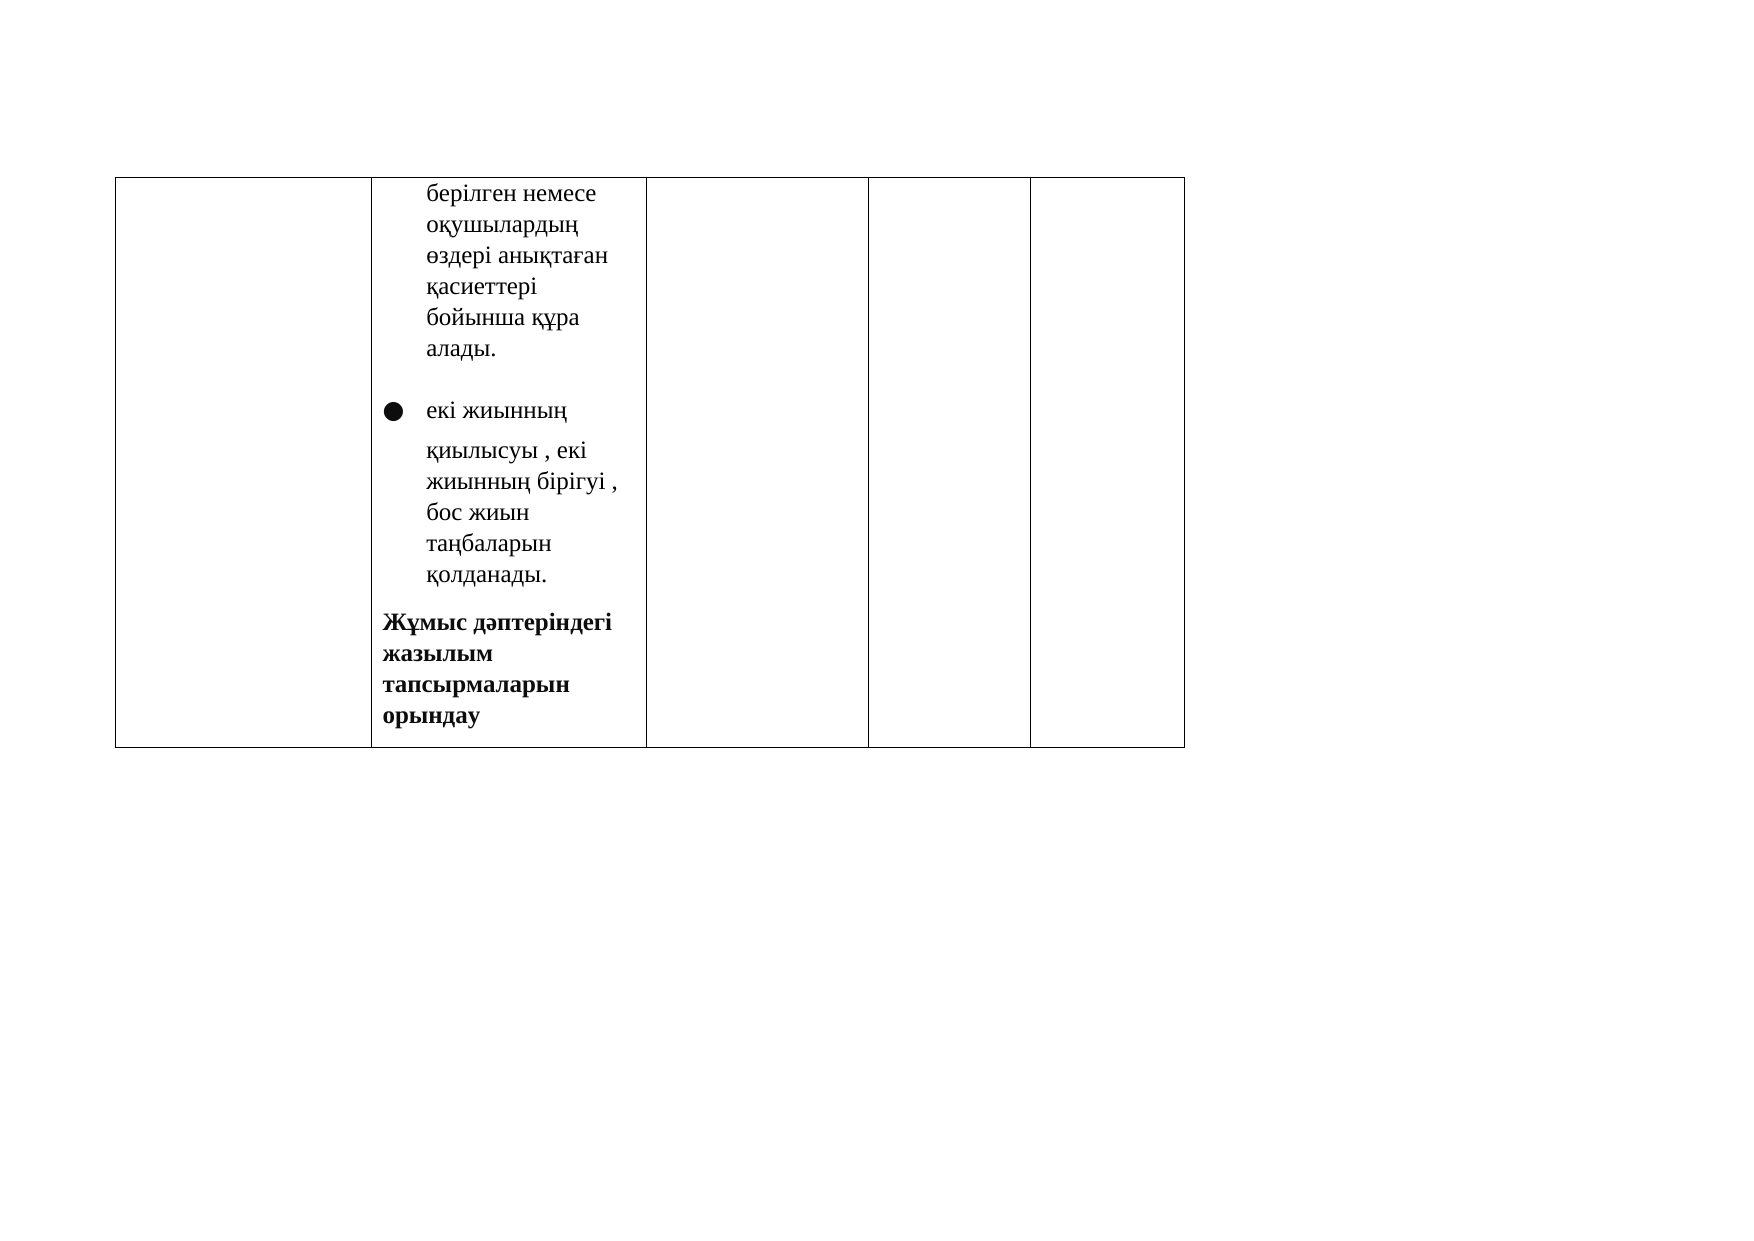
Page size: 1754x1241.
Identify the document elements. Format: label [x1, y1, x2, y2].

table_cell [869, 178, 1030, 747]
table_cell [1031, 178, 1184, 747]
table_cell [116, 178, 371, 747]
table_cell [372, 178, 646, 747]
table_cell [647, 178, 868, 747]
